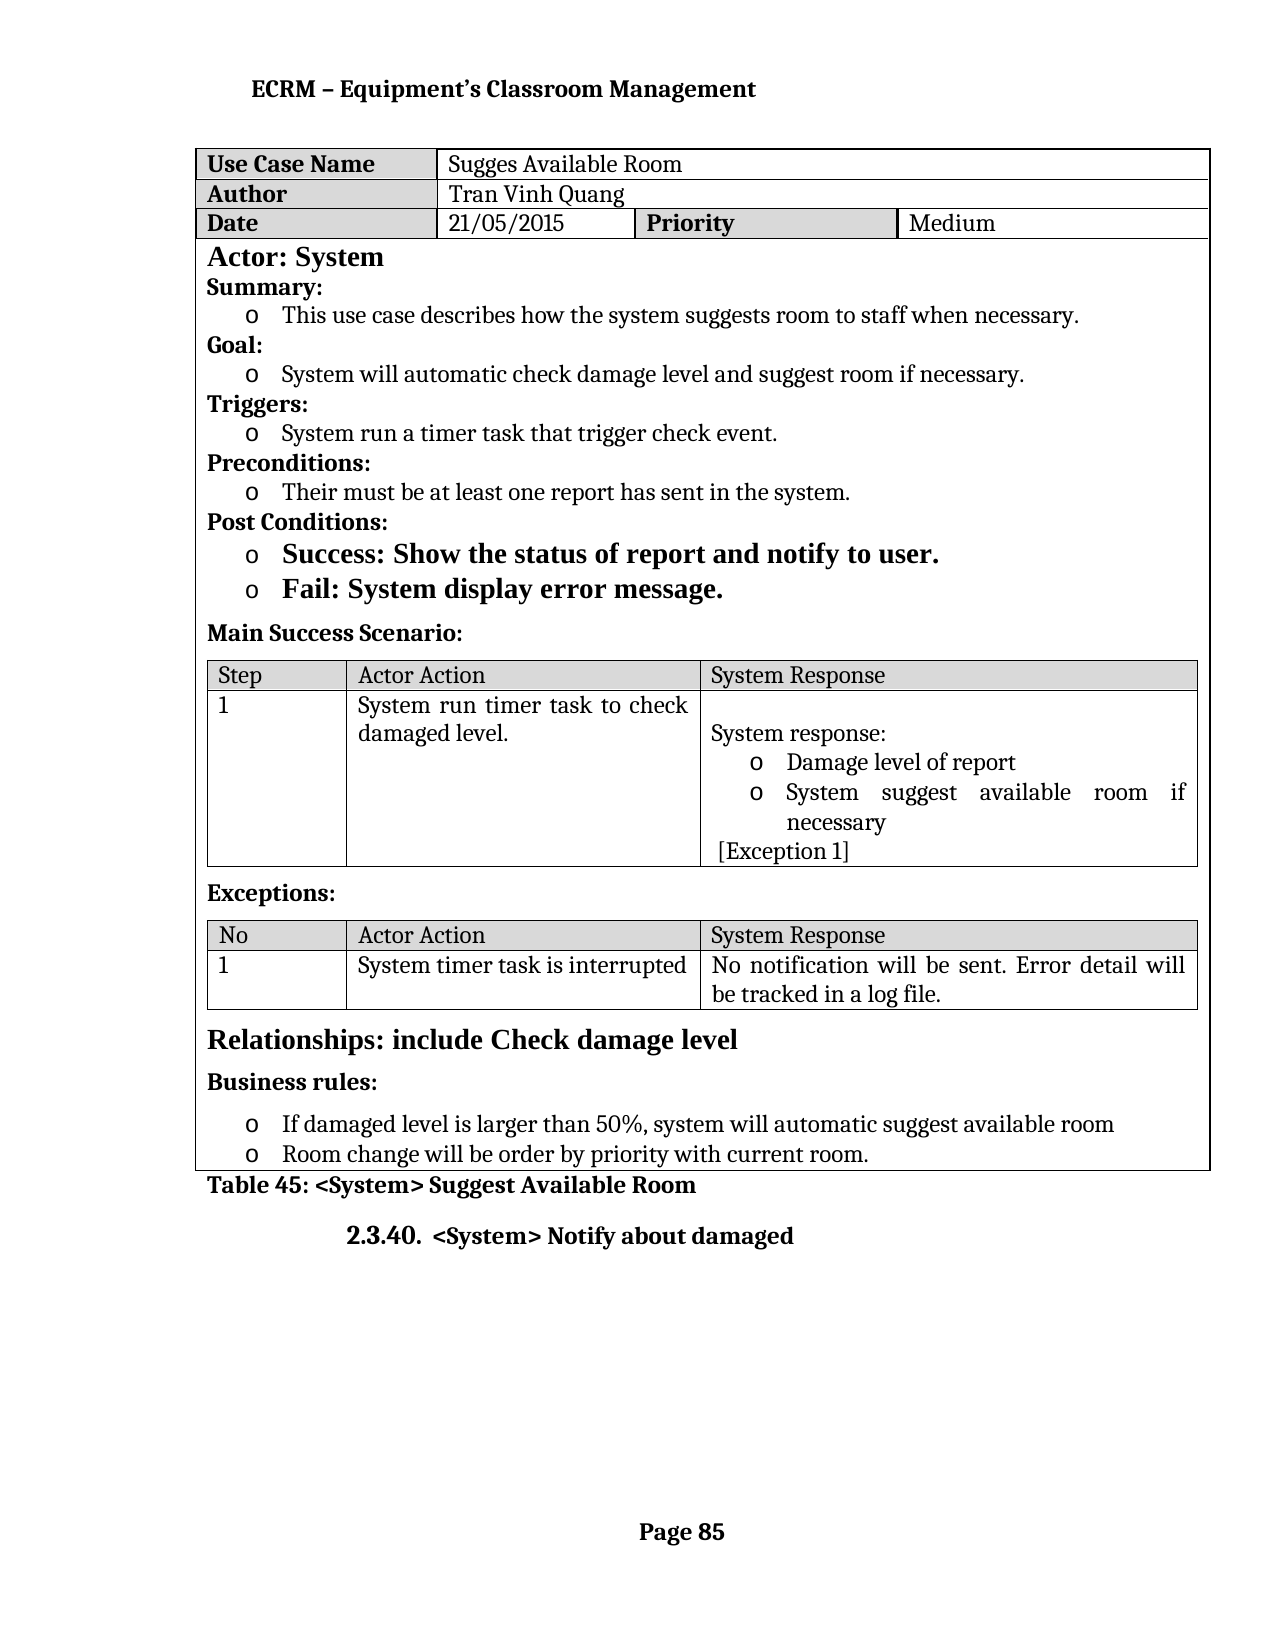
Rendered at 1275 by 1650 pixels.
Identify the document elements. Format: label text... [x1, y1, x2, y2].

table_cell Medium [899, 208, 1209, 238]
list <System> Notify about damaged [346, 1220, 1157, 1251]
table_cell Priority [636, 209, 896, 238]
table_cell Use Case Name [197, 149, 436, 178]
table_cell Tran Vinh Quang [438, 179, 1209, 208]
table_cell Actor: System Summary: This use case describes how the system suggests room to staff when necessary. Goal: System will automatic check damage level and suggest room if necessary. Triggers: System run a timer task that trigger check event. Preconditions: Their must be at least one report has sent in the system. Post Conditions: Success: Show the status of report and notify to user. Fail: System display error message. Main Success Scenario: Exceptions: Relationships: include Check damage level Business rules: If damaged level is larger than 50%, system will automatic suggest available room Room change will be order by priority with current room. [196, 238, 1209, 1169]
text Table 45: <System> Suggest Available Room [207, 1171, 1157, 1199]
table_cell Author [196, 180, 437, 208]
table_cell Date [197, 209, 436, 238]
table_cell 21/05/2015 [438, 209, 634, 238]
table_cell Sugges Available Room [438, 150, 1209, 178]
